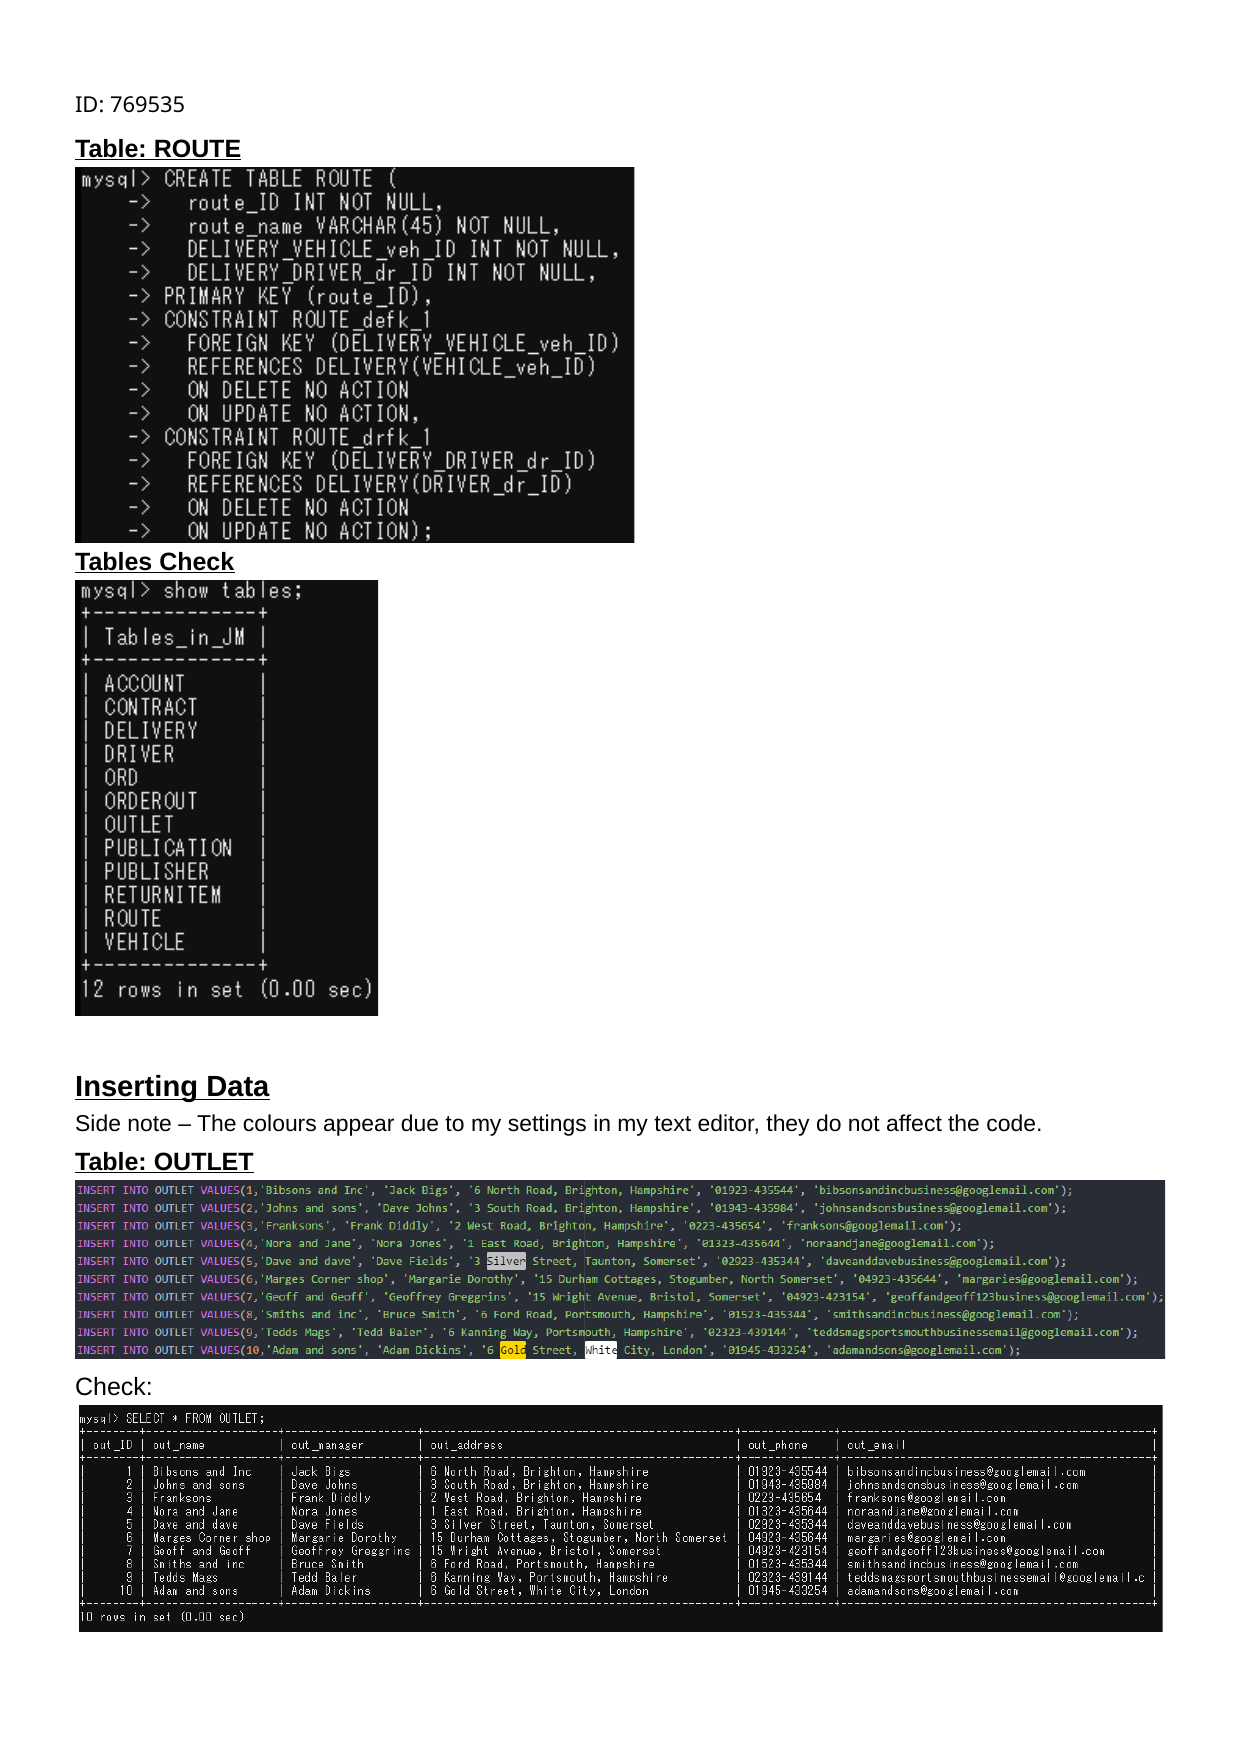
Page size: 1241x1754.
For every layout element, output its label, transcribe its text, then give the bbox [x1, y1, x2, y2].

text Table: ROUTE [75, 130, 1165, 167]
picture [79, 1405, 1163, 1632]
text Table: OUTLET [75, 1142, 1165, 1180]
text Check: [75, 1367, 1165, 1405]
picture [75, 167, 635, 543]
text Inserting Data [75, 1067, 1165, 1105]
text Tables Check [75, 542, 1165, 580]
picture [75, 1180, 1166, 1359]
picture [75, 580, 379, 1016]
text Side note – The colours appear due to my settings in my text editor, they do not affect the code. [75, 1105, 1165, 1142]
